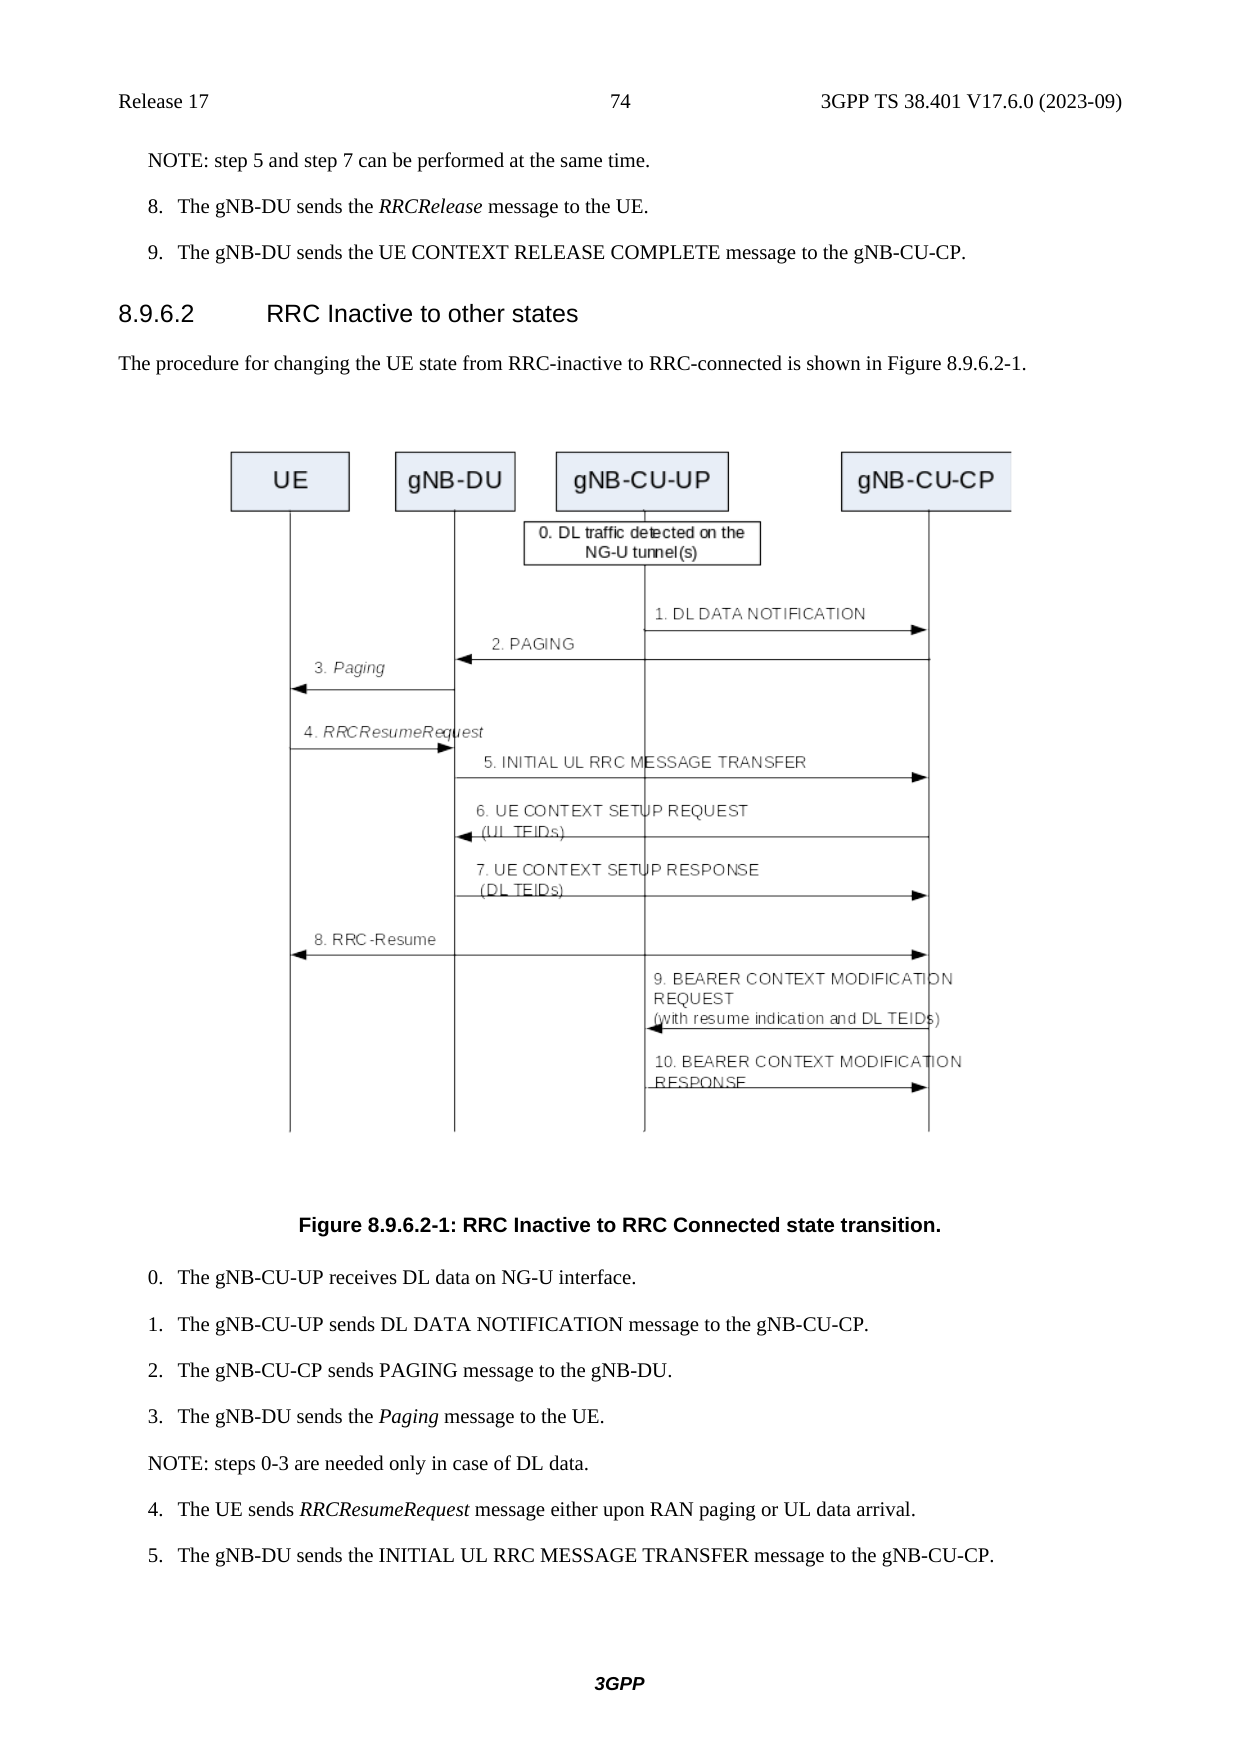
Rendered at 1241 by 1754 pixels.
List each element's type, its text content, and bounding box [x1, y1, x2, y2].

text 8. The gNB-DU sends the RRCRelease message to the UE. [148, 194, 1122, 218]
text 9. The gNB-DU sends the UE CONTEXT RELEASE COMPLETE message to the gNB-CU-CP. [148, 240, 1122, 264]
text 5. The gNB-DU sends the INITIAL UL RRC MESSAGE TRANSFER message to the gNB-CU-CP. [148, 1543, 1122, 1567]
text 2. The gNB-CU-CP sends PAGING message to the gNB-DU. [148, 1358, 1122, 1382]
text 4. The UE sends RRCResumeRequest message either upon RAN paging or UL data arrival. [148, 1497, 1122, 1521]
text NOTE: step 5 and step 7 can be performed at the same time. [148, 147, 1122, 172]
subtitle 8.9.6.2 RRC Inactive to other states [118, 299, 1122, 328]
text 0. The gNB-CU-UP receives DL data on NG-U interface. [148, 1265, 1122, 1289]
text 1. The gNB-CU-UP sends DL DATA NOTIFICATION message to the gNB-CU-CP. [148, 1312, 1122, 1336]
text NOTE: steps 0-3 are needed only in case of DL data. [148, 1451, 1122, 1475]
text Figure 8.9.6.2-1: RRC Inactive to RRC Connected state transition. [118, 1213, 1122, 1237]
text 3. The gNB-DU sends the Paging message to the UE. [148, 1404, 1122, 1428]
text The procedure for changing the UE state from RRC-inactive to RRC-connected is shown in Figure 8.9.6.2-1. [118, 351, 1122, 375]
